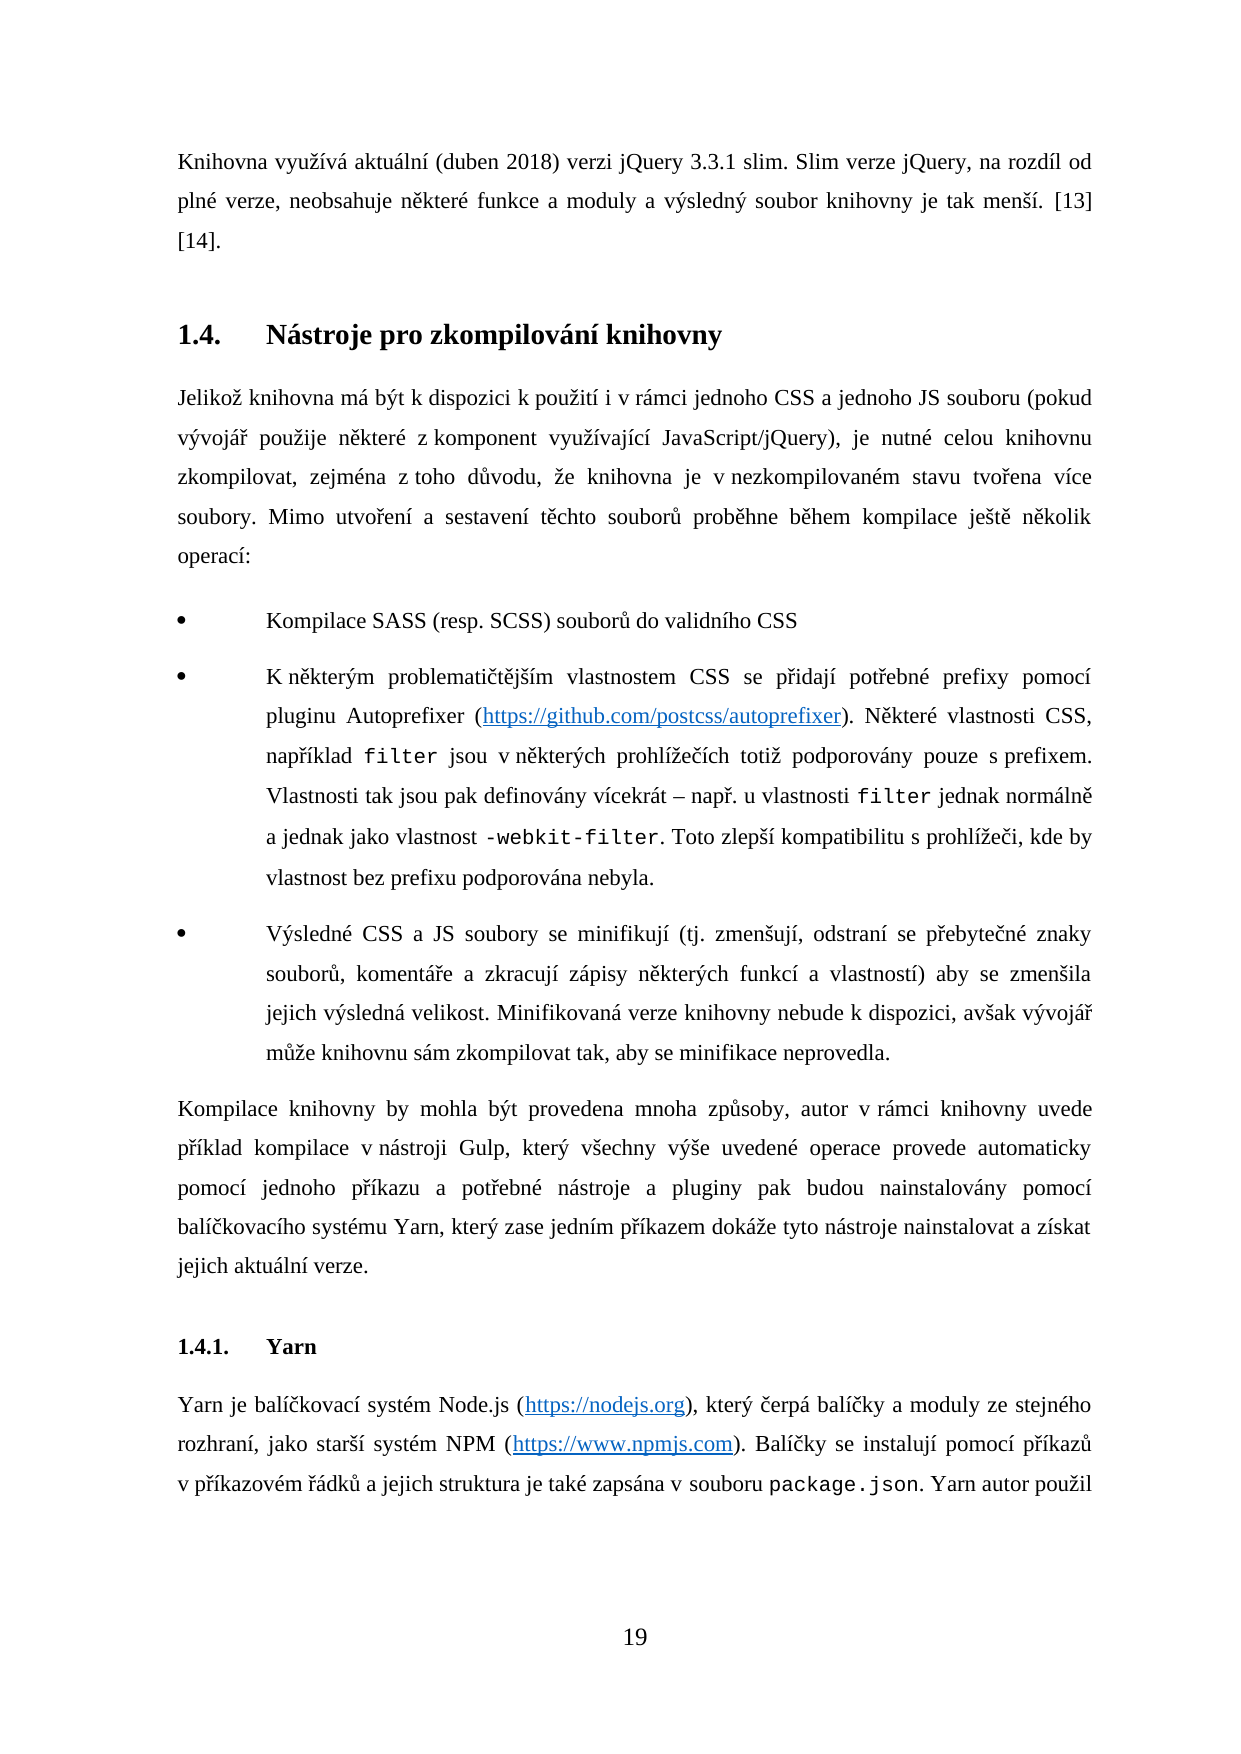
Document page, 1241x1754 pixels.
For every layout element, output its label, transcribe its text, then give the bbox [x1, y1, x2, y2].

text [177, 1391, 1092, 1497]
text Kompilace knihovny by mohla být provedena mnoha způsoby, autor v rámci knihovny uvede příklad kompilace v nástroji Gulp, který všechny výše uvedené operace provede automaticky pomocí jednoho příkazu a potřebné nástroje a pluginy pak budou nainstalovány pomocí balíčkovacího systému Yarn, který zase jedním příkazem dokáže tyto nástroje nainstalovat a získat jejich aktuální verze. [177, 1095, 1092, 1279]
list Kompilace SASS (resp. SCSS) souborů do validního CSS [177, 607, 1092, 633]
list K některým problematičtějším vlastnostem CSS se přidají potřebné prefixy pomocí pluginu Autoprefixer (https://github.com/postcss/autoprefixer). Některé vlastnosti CSS, například filter jsou v některých prohlížečích totiž podporovány pouze s prefixem. Vlastnosti tak jsou pak definovány vícekrát – např. u vlastnosti filter jednak normálně a jednak jako vlastnost -webkit-filter. Toto zlepší kompatibilitu s prohlížeči, kde by vlastnost bez prefixu podporována nebyla. [177, 663, 1092, 890]
text Jelikož knihovna má být k dispozici k použití i v rámci jednoho CSS a jednoho JS souboru (pokud vývojář použije některé z komponent využívající JavaScript/jQuery), je nutné celou knihovnu zkompilovat, zejména z toho důvodu, že knihovna je v nezkompilovaném stavu tvořena více soubory. Mimo utvoření a sestavení těchto souborů proběhne během kompilace ještě několik operací: [177, 384, 1092, 568]
list Výsledné CSS a JS soubory se minifikují (tj. zmenšují, odstraní se přebytečné znaky souborů, komentáře a zkracují zápisy některých funkcí a vlastností) aby se zmenšila jejich výsledná velikost. Minifikovaná verze knihovny nebude k dispozici, avšak vývojář může knihovnu sám zkompilovat tak, aby se minifikace neprovedla. [177, 920, 1092, 1065]
text Knihovna využívá aktuální (duben 2018) verzi jQuery 3.3.1 slim. Slim verze jQuery, na rozdíl od plné verze, neobsahuje některé funkce a moduly a výsledný soubor knihovny je tak menší. [13] [14]. [177, 148, 1092, 253]
list Nástroje pro zkompilování knihovny [177, 317, 1092, 351]
list Yarn [177, 1333, 1092, 1359]
